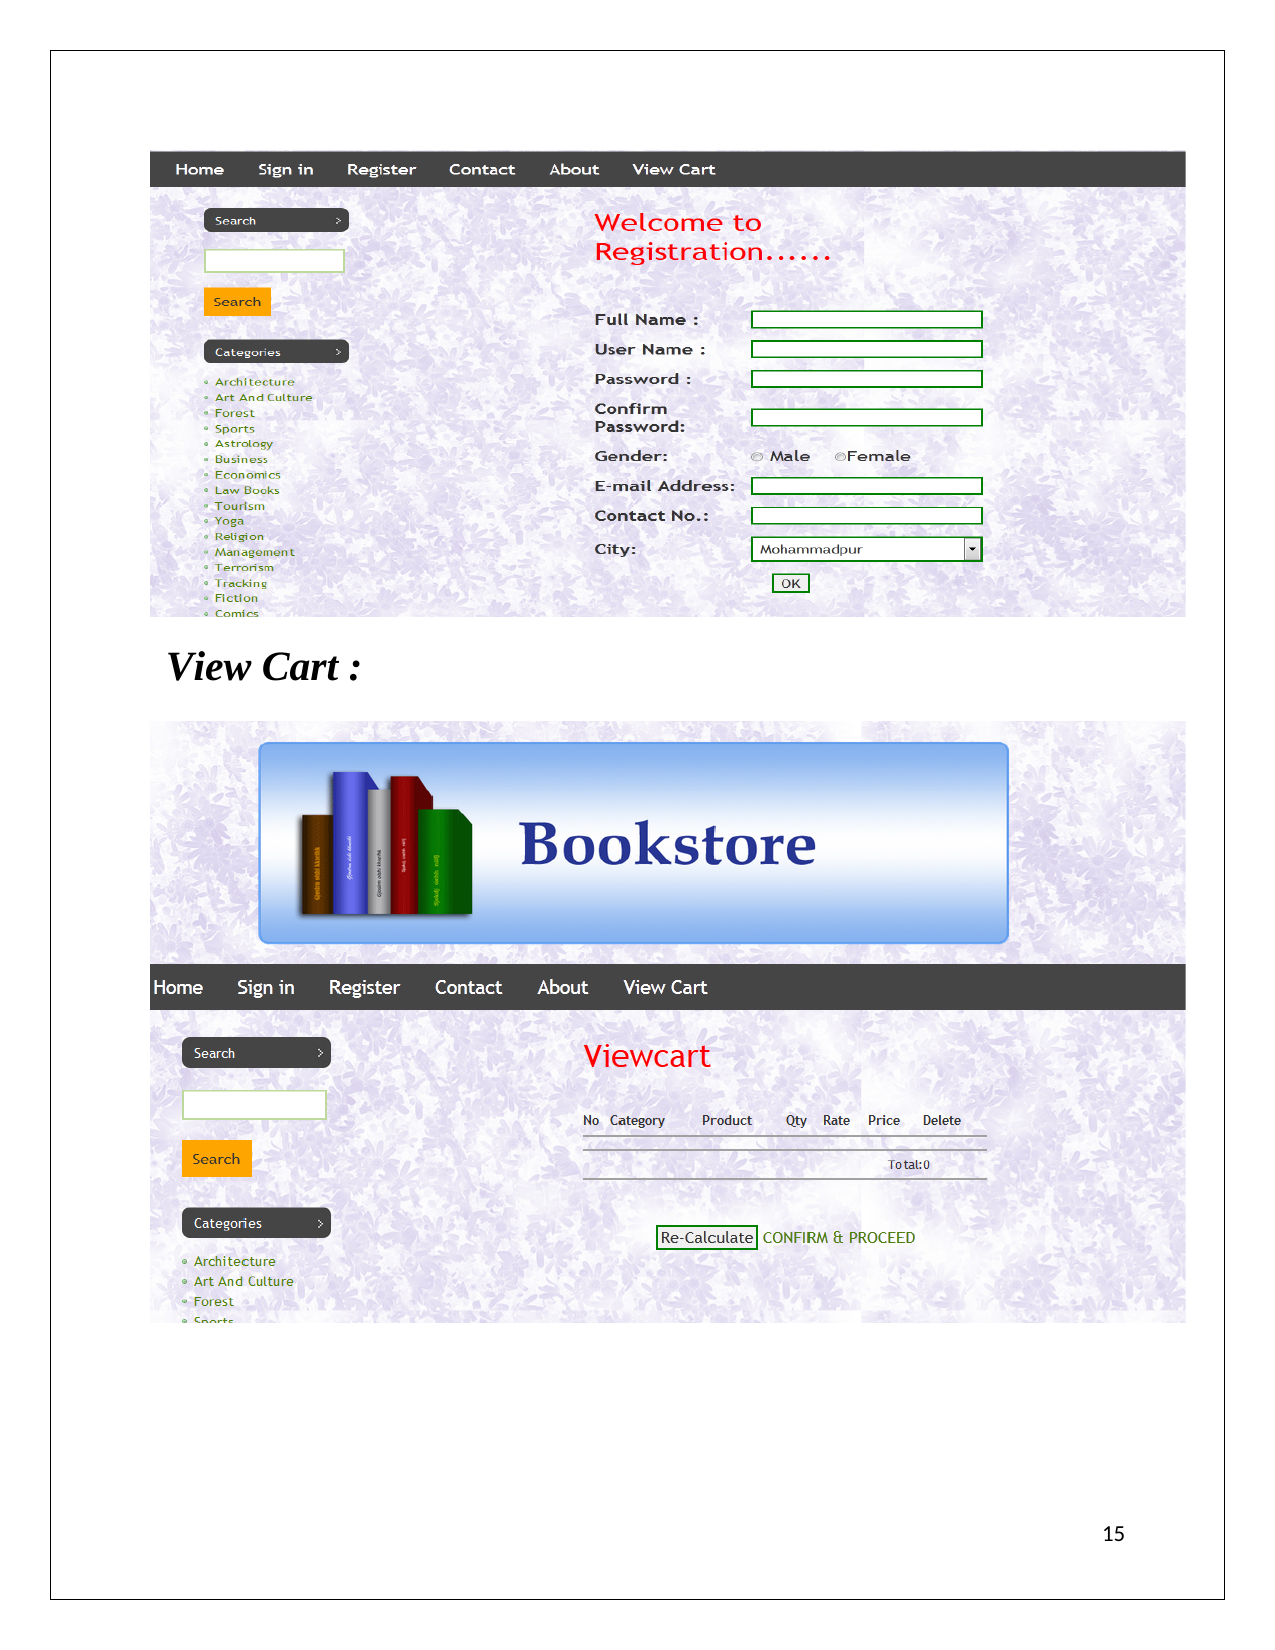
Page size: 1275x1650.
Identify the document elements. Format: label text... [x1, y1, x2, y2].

picture [150, 150, 1186, 617]
picture [150, 721, 1186, 1323]
text View Cart : [150, 642, 1125, 690]
